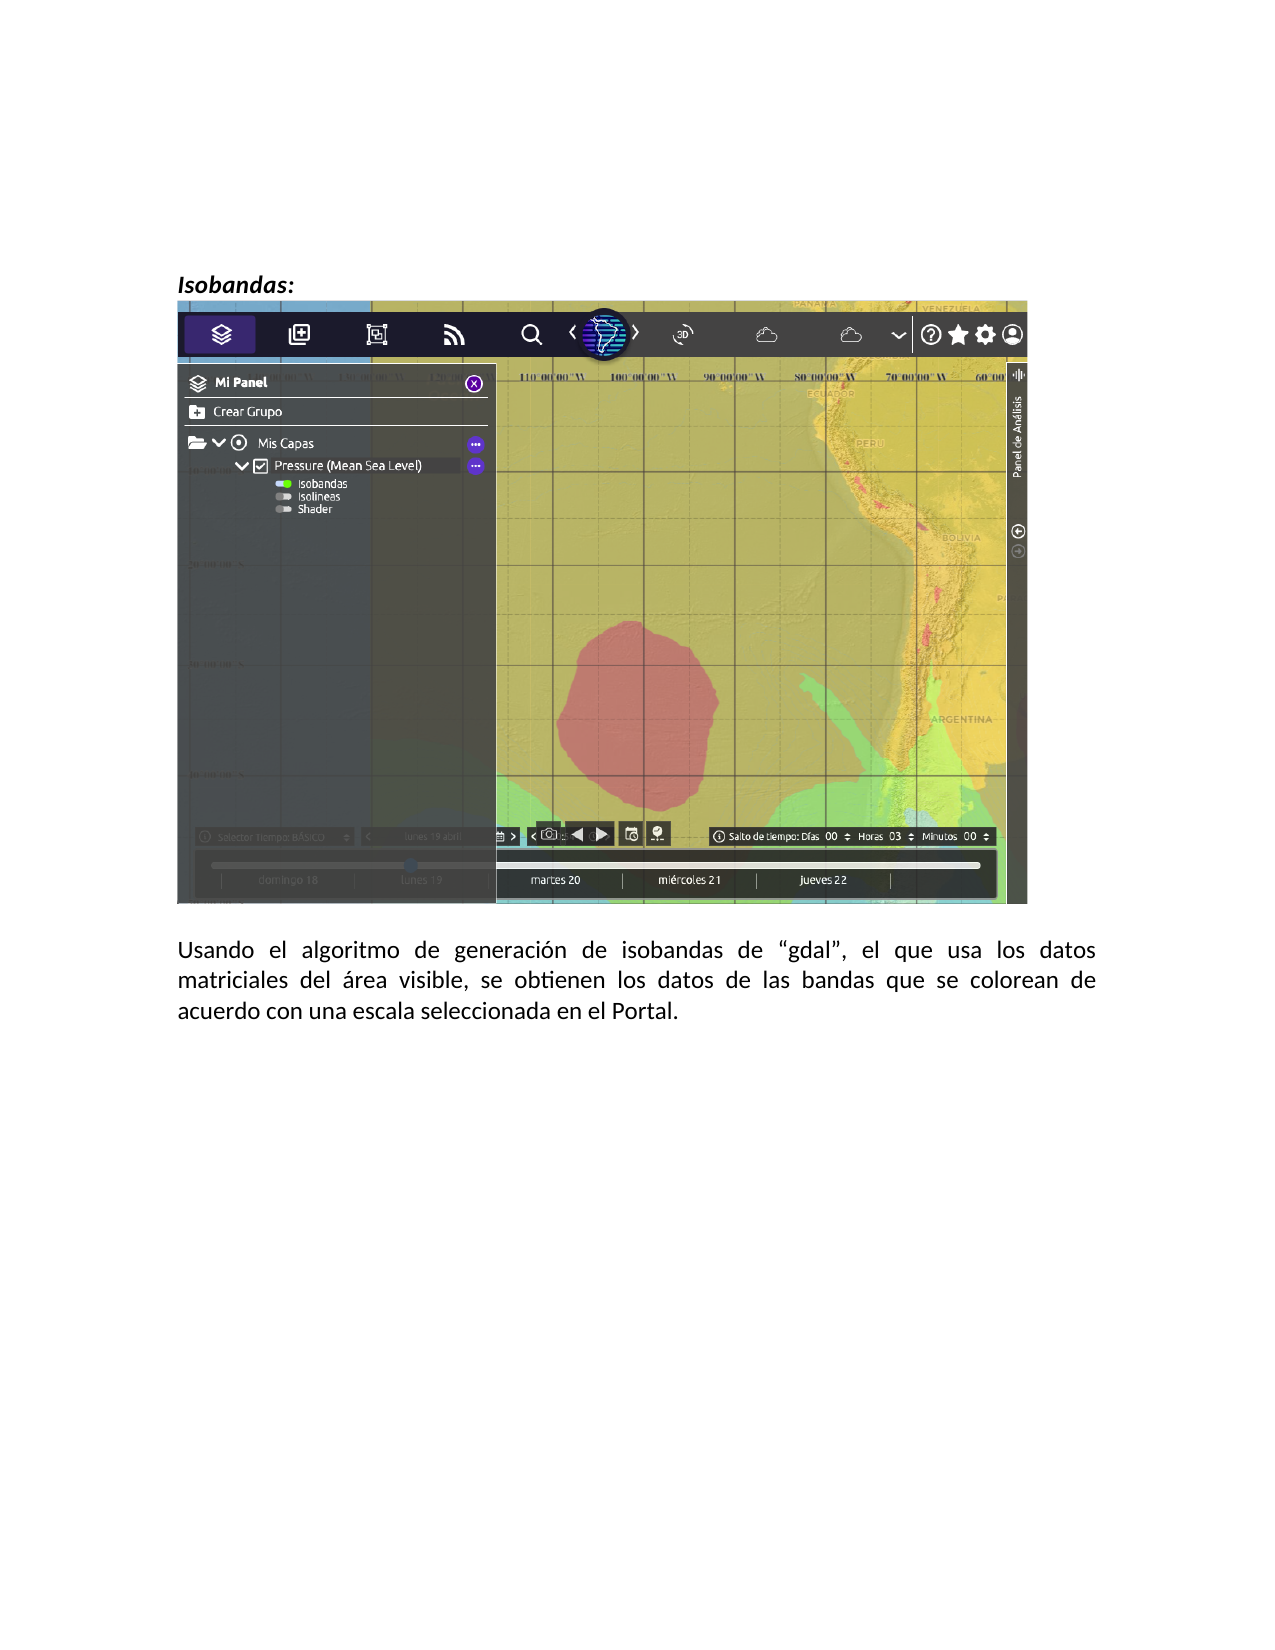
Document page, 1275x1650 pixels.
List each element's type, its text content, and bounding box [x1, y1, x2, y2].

text Usando el algoritmo de generación de isobandas de “gdal”, el que usa los datos matriciales del área visible, se obtienen los datos de las bandas que se colorean de acuerdo con una escala seleccionada en el Portal. [177, 934, 1098, 1026]
picture [177, 300, 1028, 904]
text Isobandas: [177, 270, 1098, 300]
